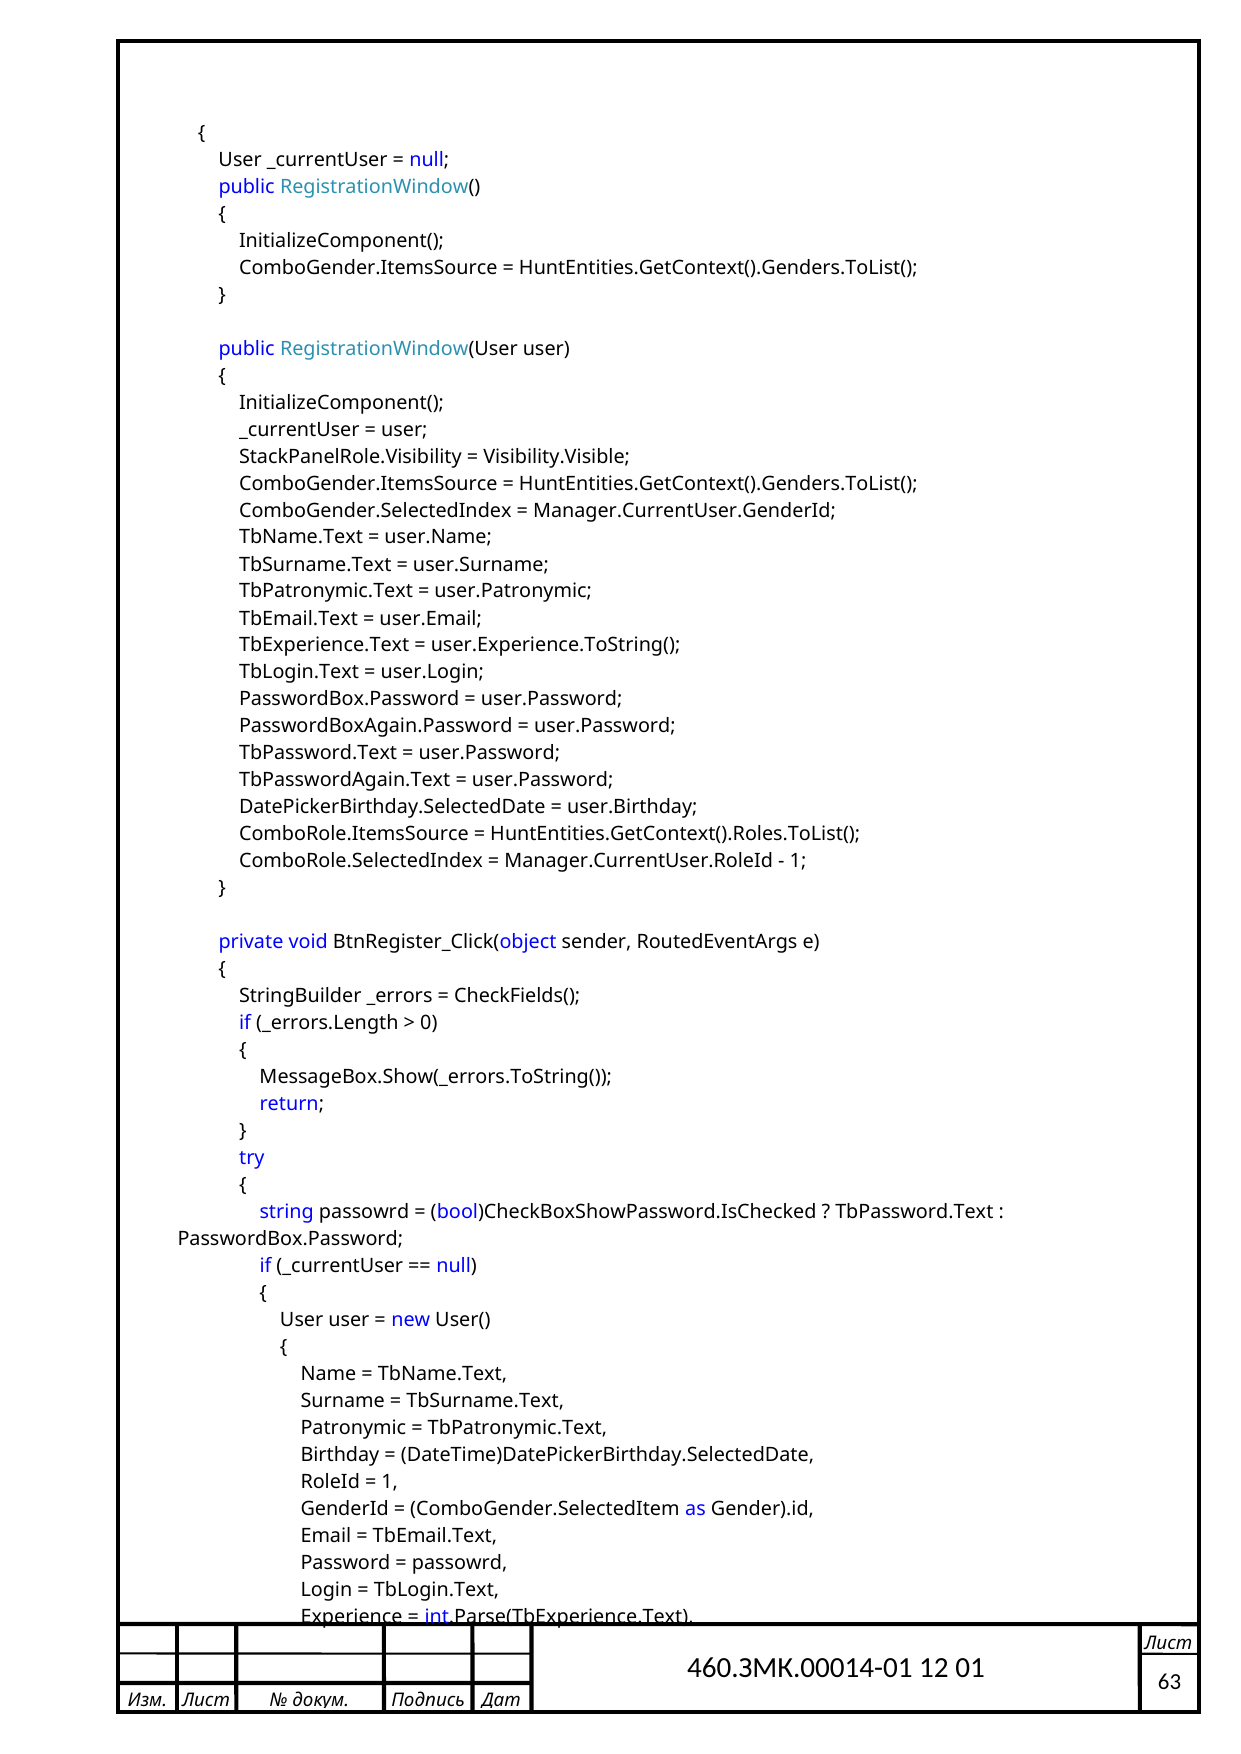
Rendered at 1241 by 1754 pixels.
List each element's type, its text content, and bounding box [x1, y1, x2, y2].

text { [177, 1332, 1152, 1359]
text } [177, 873, 1152, 901]
text return; [177, 1089, 1152, 1116]
text } [177, 280, 1152, 307]
text { [177, 1170, 1152, 1197]
text _currentUser = user; [177, 415, 1152, 442]
text Password = passowrd, [177, 1548, 1152, 1575]
text PasswordBoxAgain.Password = user.Password; [177, 712, 1152, 739]
text TbSurname.Text = user.Surname; [177, 550, 1152, 577]
text PasswordBox.Password = user.Password; [177, 685, 1152, 712]
text public RegistrationWindow(User user) [177, 334, 1152, 361]
text { [177, 1278, 1152, 1305]
text Birthday = (DateTime)DatePickerBirthday.SelectedDate, [177, 1440, 1152, 1467]
text Patronymic = TbPatronymic.Text, [177, 1413, 1152, 1440]
text MessageBox.Show(_errors.ToString()); [177, 1062, 1152, 1089]
text TbPassword.Text = user.Password; [177, 739, 1152, 766]
text Experience = int.Parse(TbExperience.Text), [177, 1602, 1152, 1629]
text Login = TbLogin.Text, [177, 1575, 1152, 1602]
text RoleId = 1, [177, 1467, 1152, 1494]
text if (_errors.Length > 0) [177, 1008, 1152, 1035]
text User _currentUser = null; [177, 145, 1152, 172]
text TbExperience.Text = user.Experience.ToString(); [177, 631, 1152, 658]
text Email = TbEmail.Text, [177, 1521, 1152, 1548]
text } [177, 1116, 1152, 1143]
text StackPanelRole.Visibility = Visibility.Visible; [177, 442, 1152, 469]
text TbLogin.Text = user.Login; [177, 658, 1152, 685]
text try [177, 1143, 1152, 1170]
text { [177, 954, 1152, 981]
text DatePickerBirthday.SelectedDate = user.Birthday; [177, 793, 1152, 819]
text Surname = TbSurname.Text, [177, 1386, 1152, 1413]
text TbEmail.Text = user.Email; [177, 604, 1152, 631]
text ComboRole.ItemsSource = HuntEntities.GetContext().Roles.ToList(); [177, 819, 1152, 847]
text private void BtnRegister_Click(object sender, RoutedEventArgs e) [177, 927, 1152, 954]
text GenderId = (ComboGender.SelectedItem as Gender).id, [177, 1494, 1152, 1521]
text TbPatronymic.Text = user.Patronymic; [177, 577, 1152, 604]
text ComboRole.SelectedIndex = Manager.CurrentUser.RoleId - 1; [177, 847, 1152, 873]
text public RegistrationWindow() [177, 172, 1152, 199]
text InitializeComponent(); [177, 388, 1152, 415]
text ComboGender.ItemsSource = HuntEntities.GetContext().Genders.ToList(); [177, 469, 1152, 496]
text ComboGender.SelectedIndex = Manager.CurrentUser.GenderId; [177, 496, 1152, 523]
text StringBuilder _errors = CheckFields(); [177, 981, 1152, 1008]
text User user = new User() [177, 1305, 1152, 1332]
text InitializeComponent(); [177, 226, 1152, 253]
text { [177, 1035, 1152, 1062]
text if (_currentUser == null) [177, 1251, 1152, 1278]
text TbName.Text = user.Name; [177, 523, 1152, 550]
text { [177, 118, 1152, 145]
text { [177, 199, 1152, 226]
text string passowrd = (bool)CheckBoxShowPassword.IsChecked ? TbPassword.Text : PasswordBox.Password; [177, 1197, 1152, 1251]
text TbPasswordAgain.Text = user.Password; [177, 766, 1152, 793]
text { [177, 361, 1152, 388]
text Name = TbName.Text, [177, 1359, 1152, 1386]
text ComboGender.ItemsSource = HuntEntities.GetContext().Genders.ToList(); [177, 253, 1152, 280]
